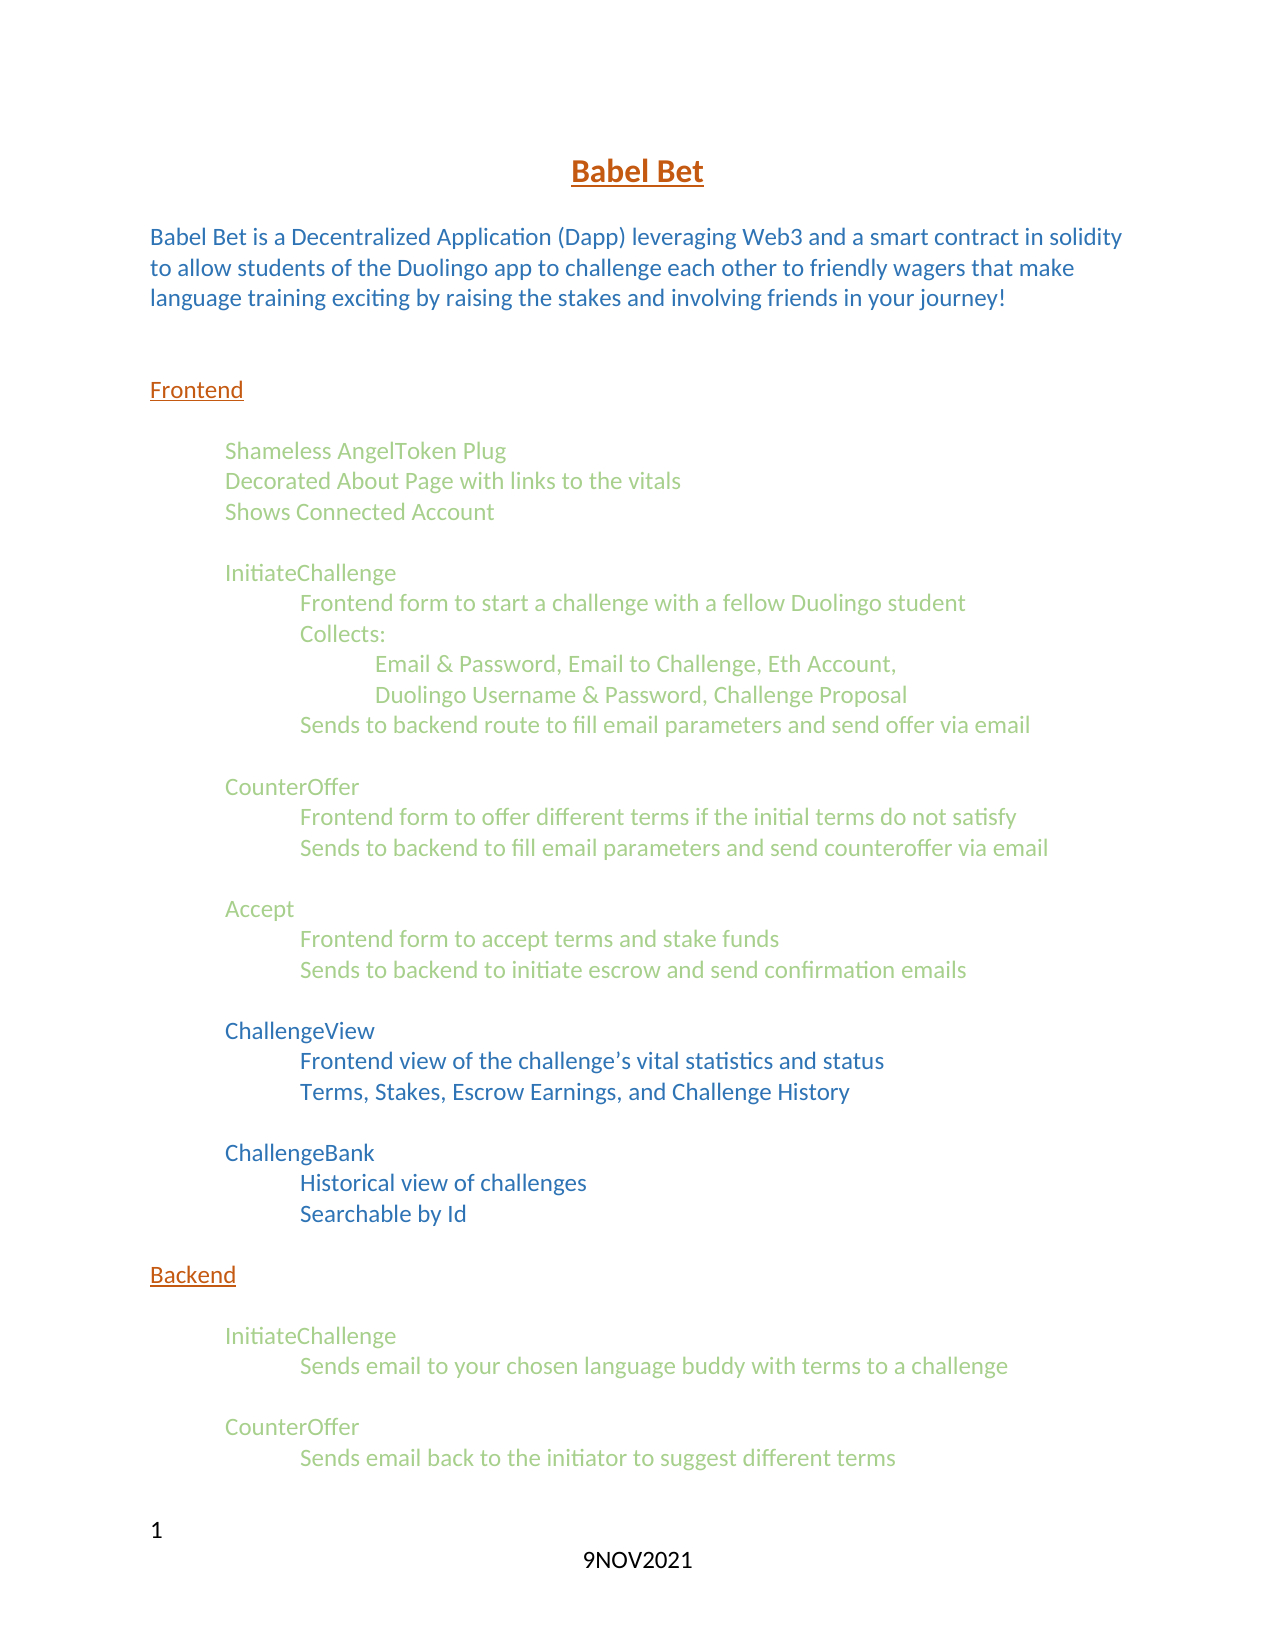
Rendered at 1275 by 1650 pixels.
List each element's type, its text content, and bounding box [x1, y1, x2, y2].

text Historical view of challenges [150, 1167, 1125, 1198]
text Shameless AngelToken Plug [150, 435, 1125, 465]
text InitiateChallenge [150, 1320, 1125, 1351]
text Frontend view of the challenge’s vital statistics and status [150, 1045, 1125, 1076]
text CounterOffer [150, 1412, 1125, 1442]
text Email & Password, Email to Challenge, Eth Account, [300, 648, 1125, 679]
text Searchable by Id [150, 1198, 1125, 1228]
text Collects: [300, 618, 1125, 648]
text Sends to backend route to fill email parameters and send offer via email [300, 709, 1125, 740]
text Babel Bet is a Decentralized Application (Dapp) leveraging Web3 and a smart contract in solidity to allow students of the Duolingo app to challenge each other to friendly wagers that make language training exciting by raising the stakes and involving friends in your journey! [150, 221, 1125, 313]
text Sends email to your chosen language buddy with terms to a challenge [150, 1351, 1125, 1381]
text Backend [150, 1259, 1125, 1289]
text CounterOffer [150, 771, 1125, 801]
text Frontend form to start a challenge with a fellow Duolingo student [300, 587, 1125, 618]
text Frontend form to offer different terms if the initial terms do not satisfy [150, 801, 1125, 832]
text ChallengeBank [150, 1137, 1125, 1167]
text Sends to backend to initiate escrow and send confirmation emails [300, 954, 1125, 984]
text ChallengeView [150, 1015, 1125, 1045]
text Decorated About Page with links to the vitals [150, 465, 1125, 496]
text Frontend form to accept terms and stake funds [150, 923, 1125, 954]
text Accept [150, 893, 1125, 923]
text Shows Connected Account [150, 496, 1125, 526]
text InitiateChallenge [150, 557, 1125, 587]
text Sends email back to the initiator to suggest different terms [150, 1442, 1125, 1473]
text Duolingo Username & Password, Challenge Proposal [300, 679, 1125, 709]
text Terms, Stakes, Escrow Earnings, and Challenge History [150, 1076, 1125, 1106]
text Sends to backend to fill email parameters and send counteroffer via email [300, 832, 1125, 862]
text Frontend [150, 374, 1125, 404]
text Babel Bet [150, 150, 1125, 191]
